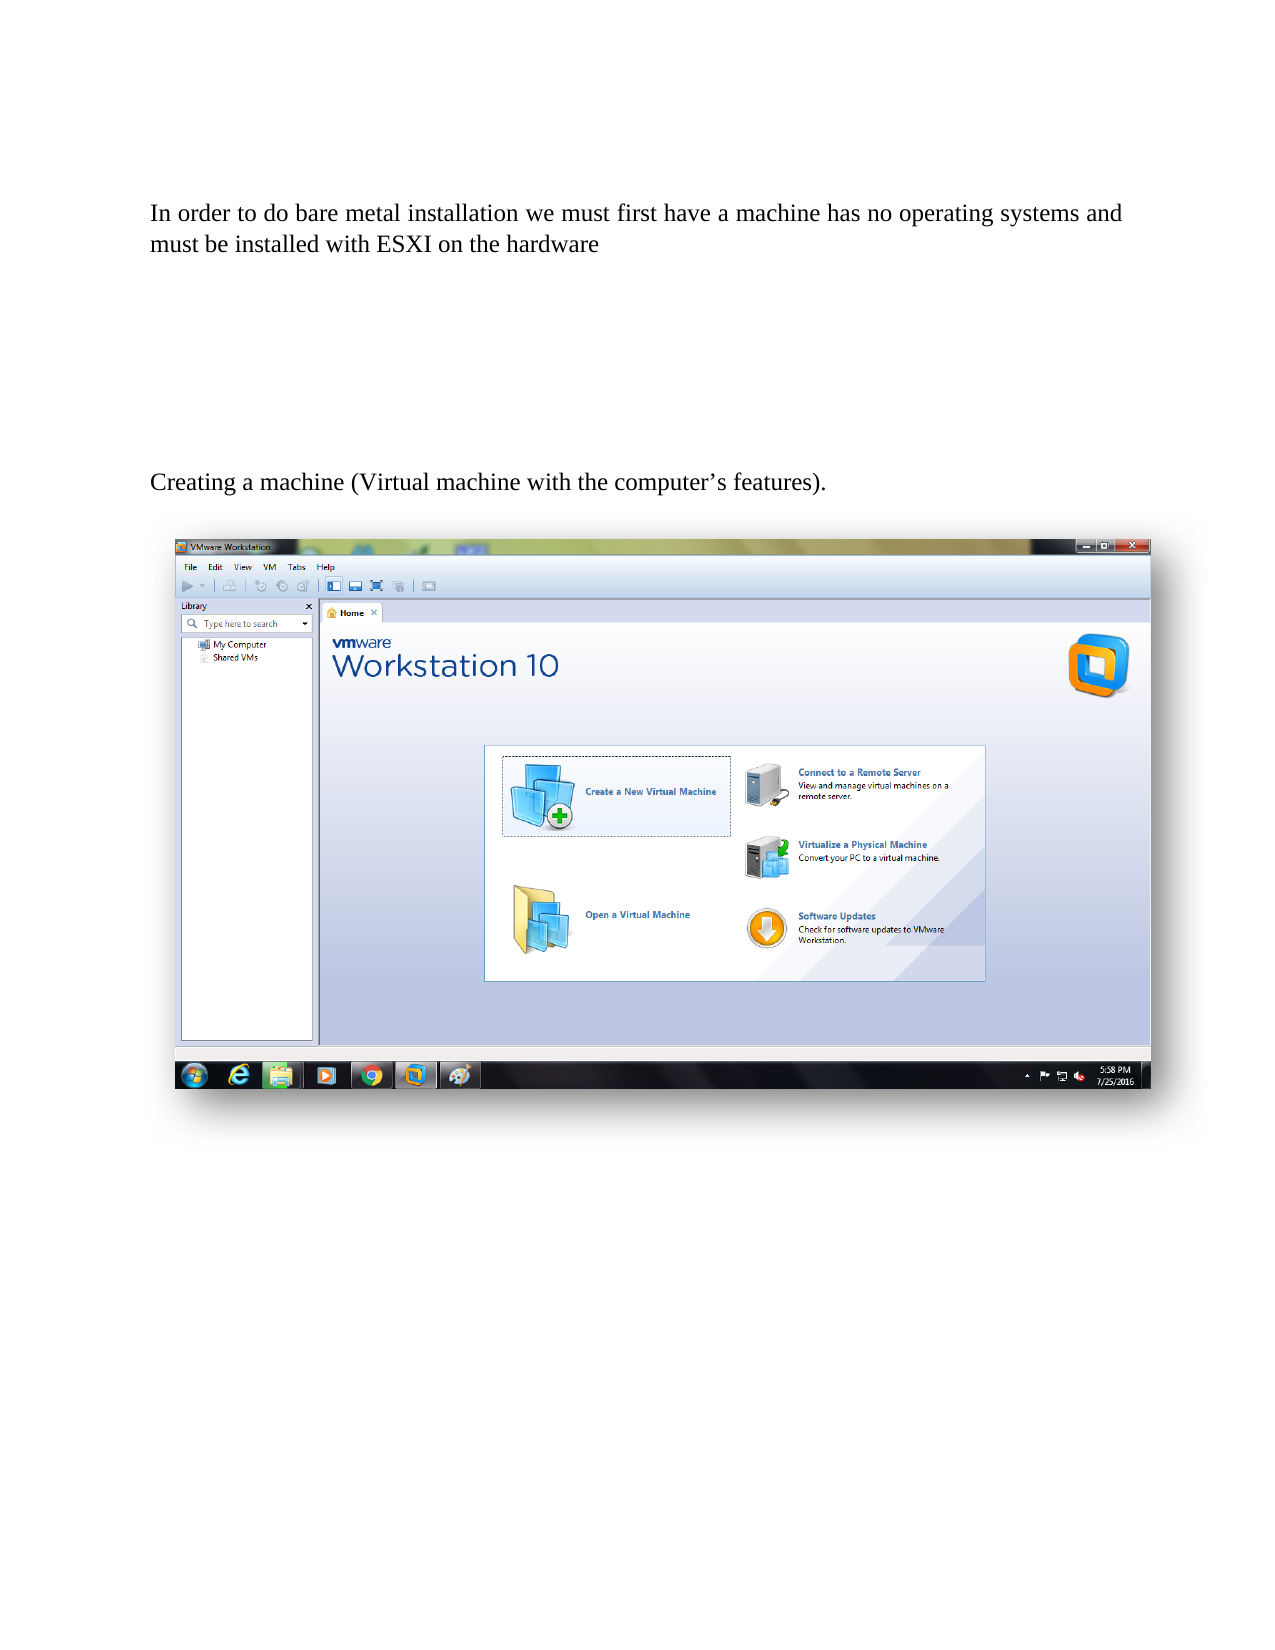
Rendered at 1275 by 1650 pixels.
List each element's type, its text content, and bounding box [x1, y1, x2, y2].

text In order to do bare metal installation we must first have a machine has no operating systems and must be installed with ESXI on the hardware [150, 198, 1125, 257]
text Creating a machine (Virtual machine with the computer’s features). [150, 467, 1125, 496]
picture [175, 539, 1151, 1089]
